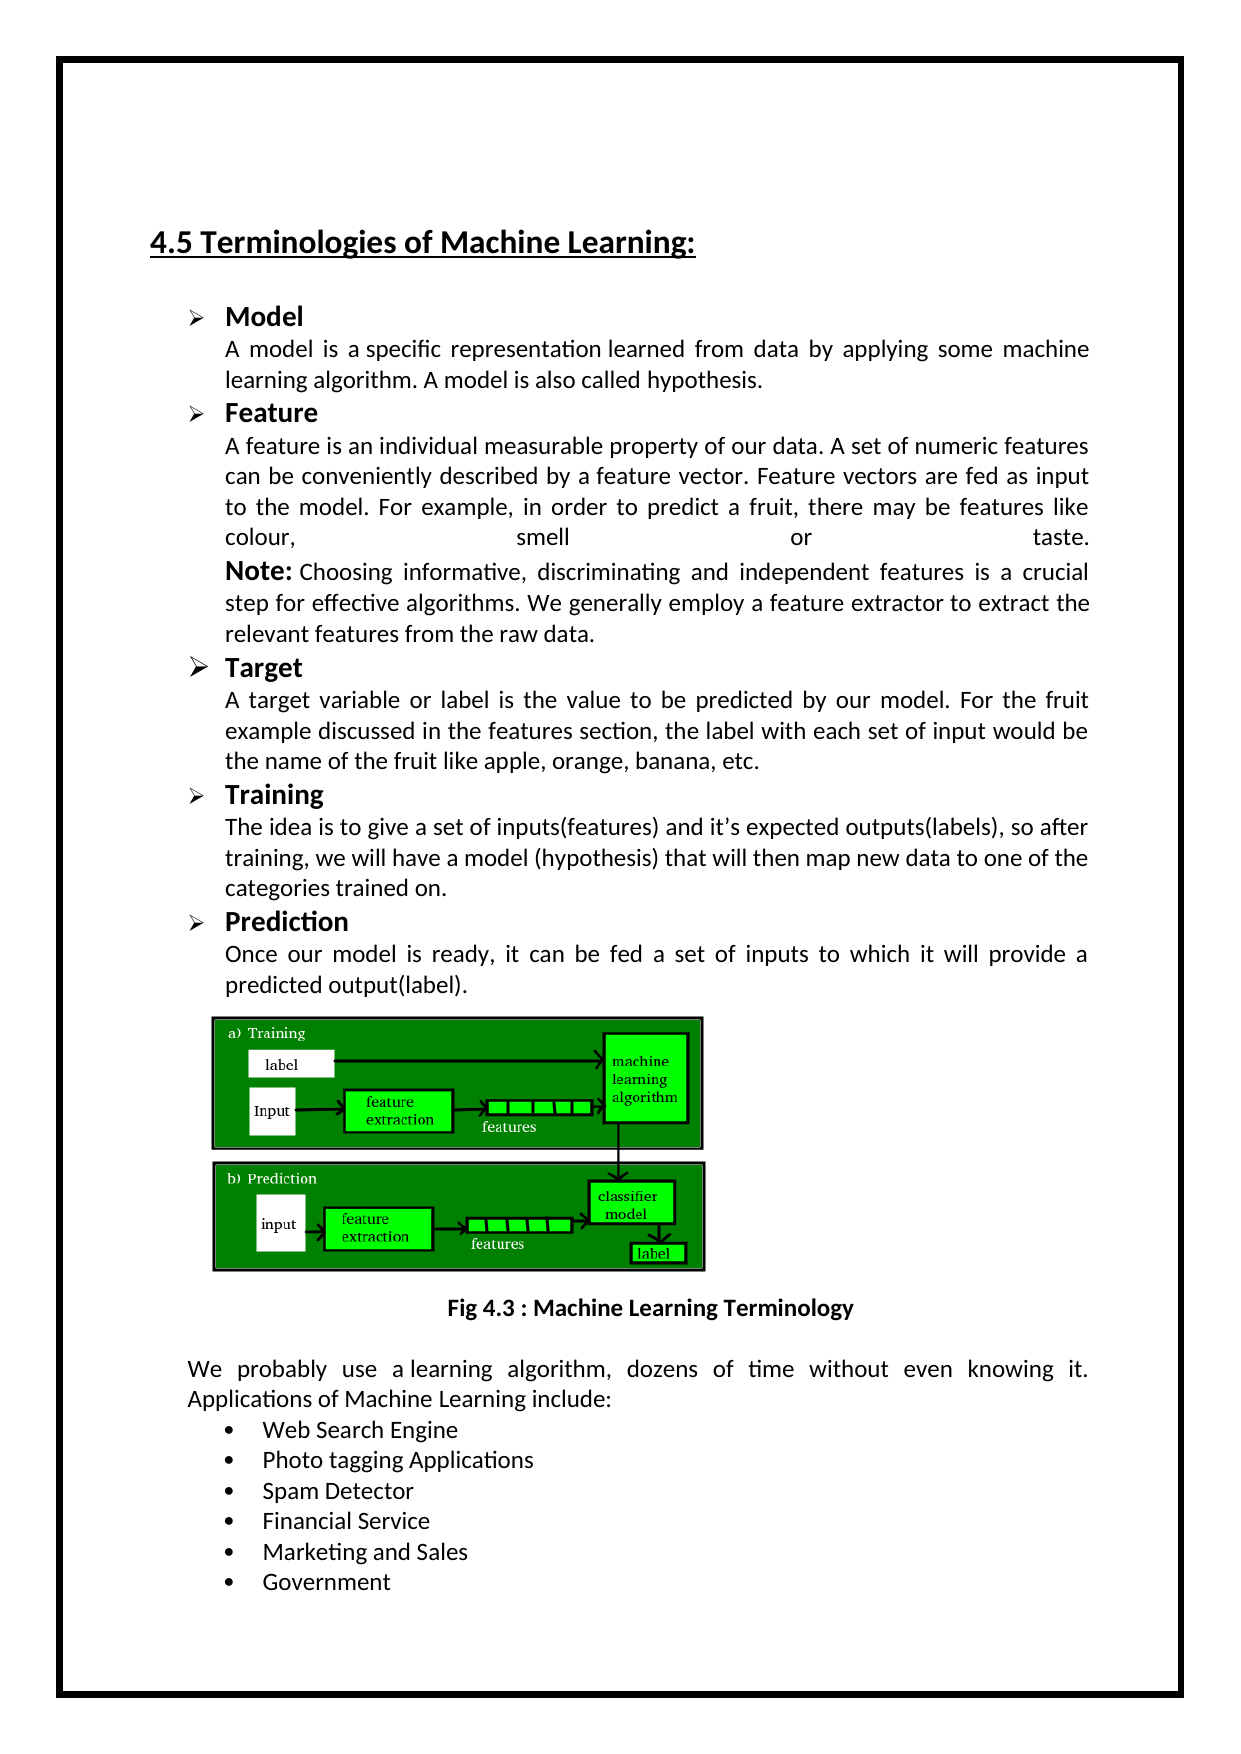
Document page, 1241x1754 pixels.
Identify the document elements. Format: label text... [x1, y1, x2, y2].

list Marketing and Sales [225, 1536, 1090, 1566]
list Prediction Once our model is ready, it can be fed a set of inputs to which it will provide a predicted output(label). [187, 903, 1090, 1000]
picture [187, 999, 735, 1292]
list Feature A feature is an individual measurable property of our data. A set of numeric features can be conveniently described by a feature vector. Feature vectors are fed as input to the model. For example, in order to predict a fruit, there may be features like colour, smell or taste. Note: Choosing informative, discriminating and independent features is a crucial step for effective algorithms. We generally employ a feature extractor to extract the relevant features from the raw data. [187, 394, 1090, 649]
text Fig 4.3 : Machine Learning Terminology [187, 1292, 1090, 1322]
list Training The idea is to give a set of inputs(features) and it’s expected outputs(labels), so after training, we will have a model (hypothesis) that will then map new data to one of the categories trained on. [187, 776, 1090, 903]
text We probably use a learning algorithm, dozens of time without even knowing it. Applications of Machine Learning include: [187, 1353, 1090, 1414]
list Model A model is a specific representation learned from data by applying some machine learning algorithm. A model is also called hypothesis. [187, 298, 1090, 394]
list Government [225, 1566, 1090, 1597]
list Web Search Engine [225, 1414, 1090, 1444]
list Spam Detector [225, 1475, 1090, 1505]
list Photo tagging Applications [225, 1444, 1090, 1475]
text 4.5 Terminologies of Machine Learning: [150, 221, 1090, 262]
list Financial Service [225, 1505, 1090, 1536]
list Target [187, 649, 1090, 684]
list A target variable or label is the value to be predicted by our model. For the fruit example discussed in the features section, the label with each set of input would be the name of the fruit like apple, orange, banana, etc. [225, 684, 1090, 776]
